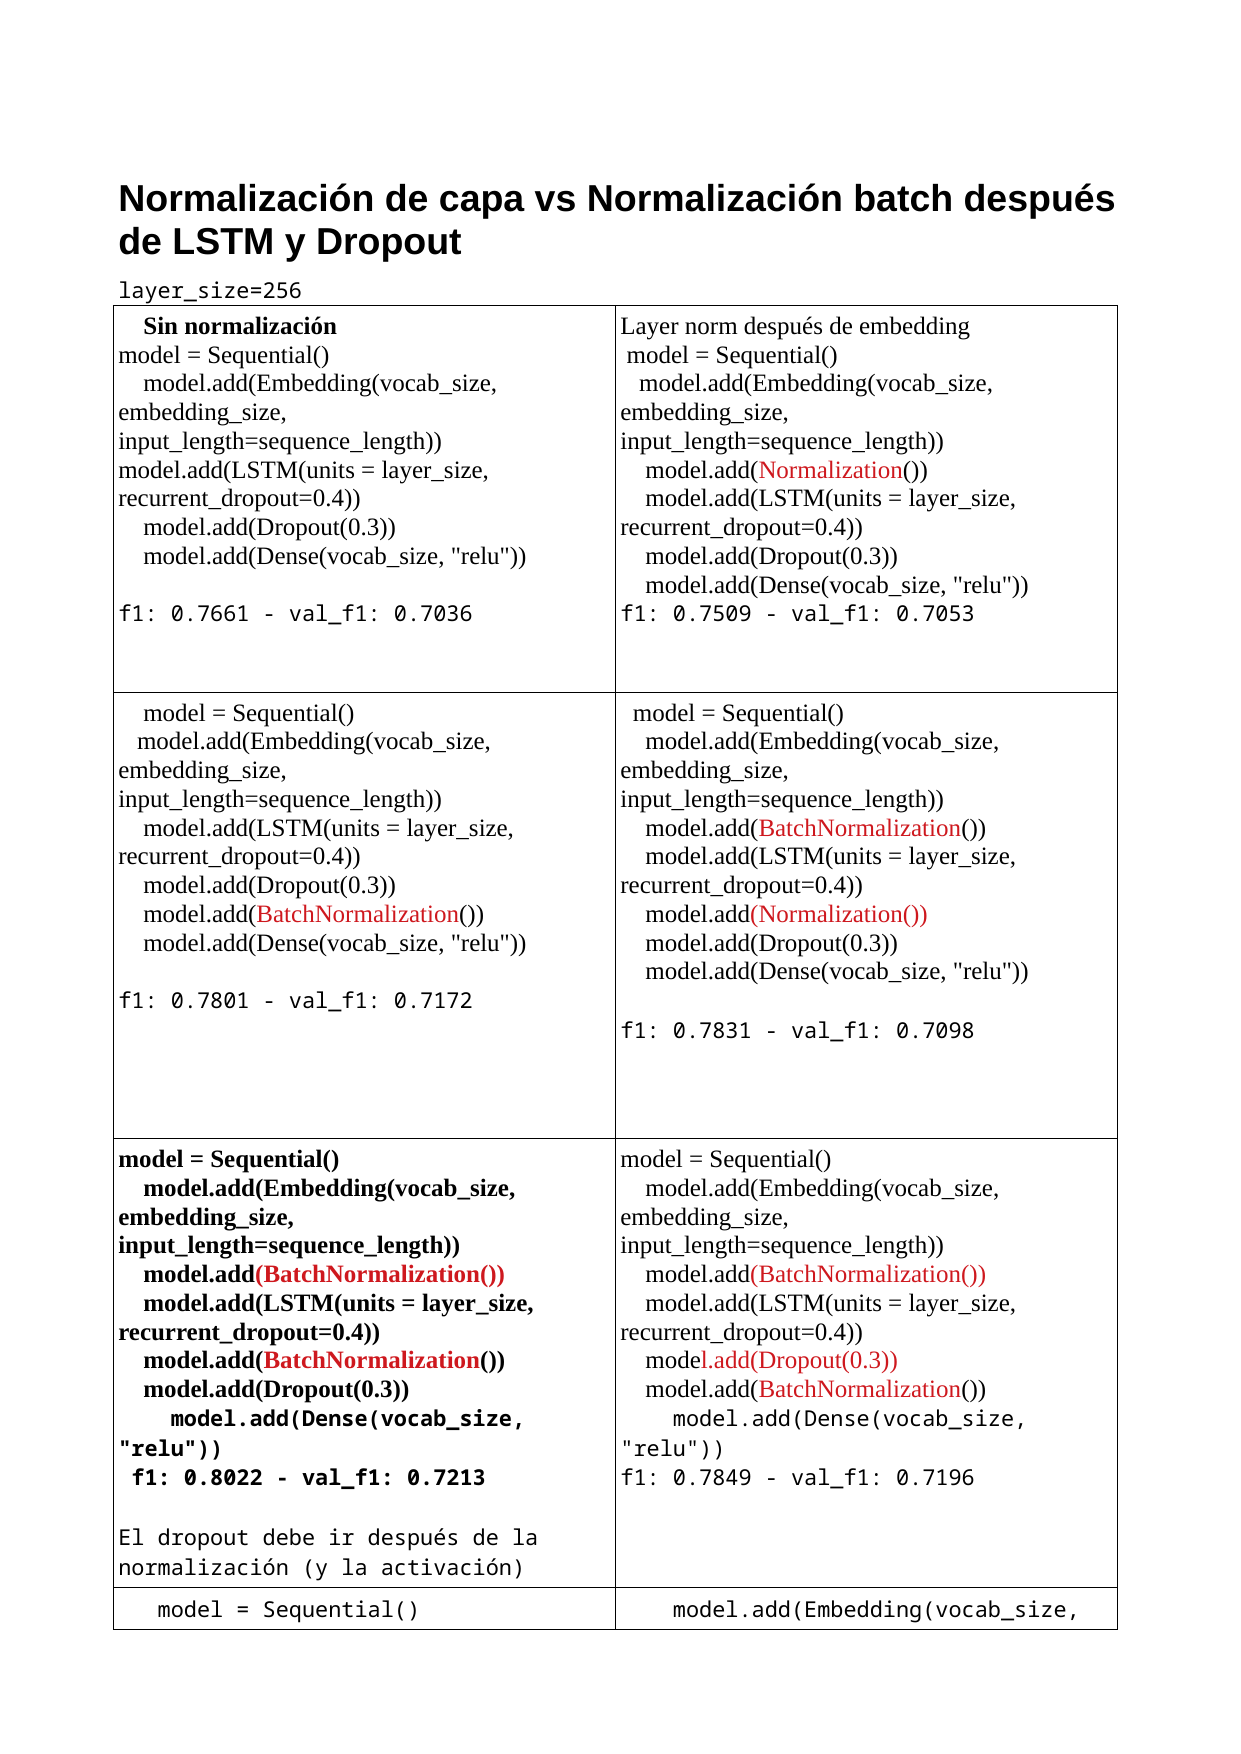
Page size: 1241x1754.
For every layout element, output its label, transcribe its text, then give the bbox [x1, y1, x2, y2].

table_cell model = Sequential() model.add(Embedding(vocab_size, embedding_size, input_length=sequence_length)) model.add(BatchNormalization()) model.add(LSTM(units = layer_size, recurrent_dropout=0.4)) model.add(BatchNormalization()) model.add(Dropout(0.3)) model.add(Dense(vocab_size, "relu")) f1: 0.8022 - val_f1: 0.7213 El dropout debe ir después de la normalización (y la activación) [114, 1139, 615, 1587]
table_cell model = Sequential() model.add(Embedding(vocab_size, embedding_size, input_length=sequence_length)) model.add(LSTM(units = layer_size, recurrent_dropout=0.4)) model.add(Dropout(0.3)) model.add(BatchNormalization()) model.add(Dense(vocab_size, "relu")) f1: 0.7801 - val_f1: 0.7172 [114, 693, 615, 1138]
table_header Layer norm después de embedding model = Sequential() model.add(Embedding(vocab_size, embedding_size, input_length=sequence_length)) model.add(Normalization()) model.add(LSTM(units = layer_size, recurrent_dropout=0.4)) model.add(Dropout(0.3)) model.add(Dense(vocab_size, "relu")) f1: 0.7509 - val_f1: 0.7053 [616, 306, 1117, 691]
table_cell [114, 1588, 615, 1629]
table_cell model = Sequential() model.add(Embedding(vocab_size, embedding_size, input_length=sequence_length)) model.add(BatchNormalization()) model.add(LSTM(units = layer_size, recurrent_dropout=0.4)) model.add(Normalization()) model.add(Dropout(0.3)) model.add(Dense(vocab_size, "relu")) f1: 0.7831 - val_f1: 0.7098 [616, 693, 1117, 1138]
text layer_size=256 [118, 275, 1122, 305]
subtitle Normalización de capa vs Normalización batch después de LSTM y Dropout [118, 176, 1122, 262]
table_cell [616, 1588, 1117, 1629]
table_cell model = Sequential() model.add(Embedding(vocab_size, embedding_size, input_length=sequence_length)) model.add(BatchNormalization()) model.add(LSTM(units = layer_size, recurrent_dropout=0.4)) model.add(Dropout(0.3)) model.add(BatchNormalization()) model.add(Dense(vocab_size, "relu")) f1: 0.7849 - val_f1: 0.7196 [616, 1139, 1117, 1587]
table_header Sin normalización model = Sequential() model.add(Embedding(vocab_size, embedding_size, input_length=sequence_length)) model.add(LSTM(units = layer_size, recurrent_dropout=0.4)) model.add(Dropout(0.3)) model.add(Dense(vocab_size, "relu")) f1: 0.7661 - val_f1: 0.7036 [114, 306, 615, 691]
